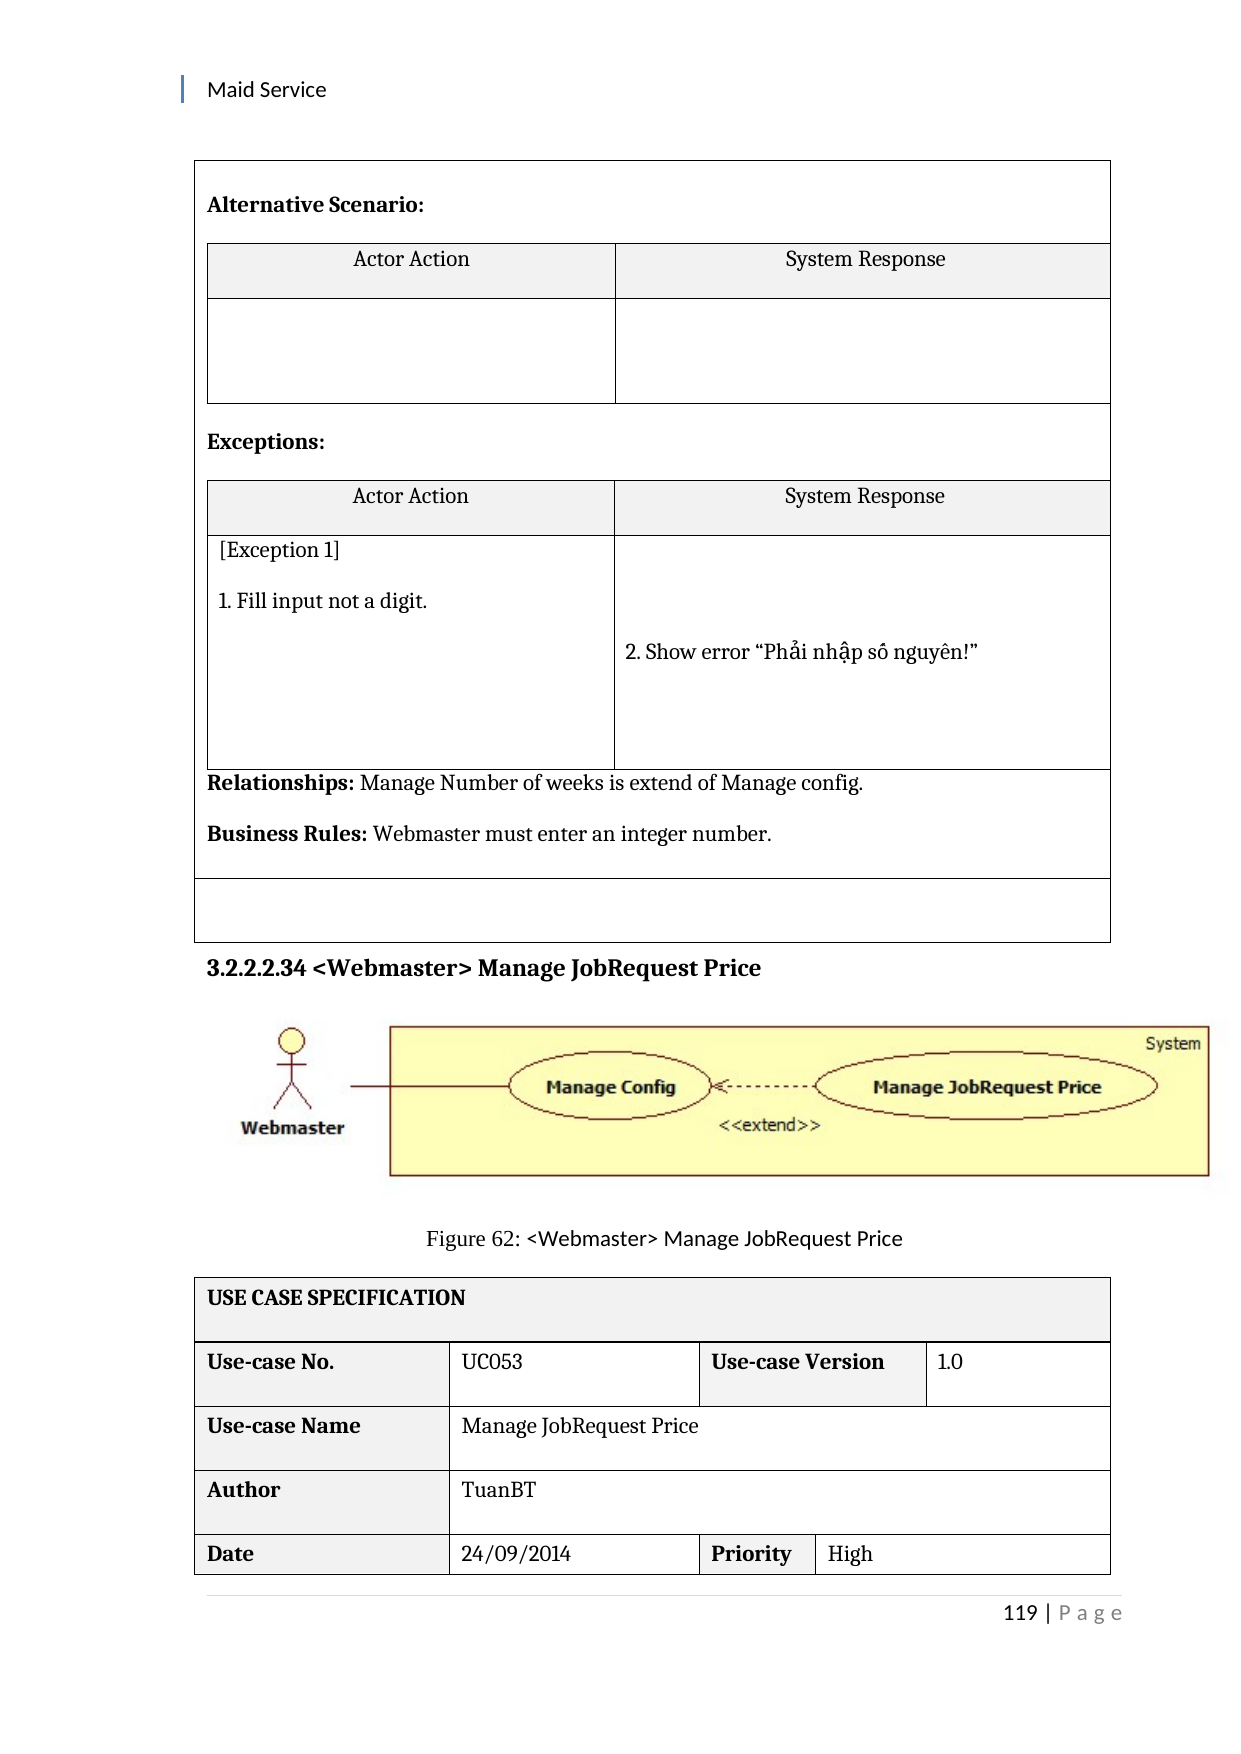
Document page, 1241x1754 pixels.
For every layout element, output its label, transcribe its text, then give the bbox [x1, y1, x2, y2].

table_cell Priority [700, 1535, 815, 1573]
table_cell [195, 161, 1110, 878]
table_cell [195, 879, 1110, 942]
table_cell High [816, 1535, 1110, 1573]
table_cell Manage JobRequest Price [450, 1407, 1110, 1470]
subtitle <Webmaster> Manage JobRequest Price [207, 954, 1122, 982]
picture [202, 995, 1240, 1208]
table_cell Author [195, 1471, 449, 1534]
table_cell Date [195, 1535, 449, 1573]
table_cell Use-case Name [195, 1407, 449, 1470]
table_header USE CASE SPECIFICATION [195, 1278, 1110, 1341]
table_cell TuanBT [450, 1471, 1110, 1534]
text Figure 62: <Webmaster> Manage JobRequest Price [207, 1208, 1122, 1252]
table_cell UC053 [450, 1343, 699, 1406]
table_cell Use-case Version [700, 1343, 926, 1406]
table_cell 24/09/2014 [450, 1535, 699, 1573]
table_cell 1.0 [927, 1343, 1110, 1406]
table_cell Use-case No. [195, 1343, 449, 1406]
